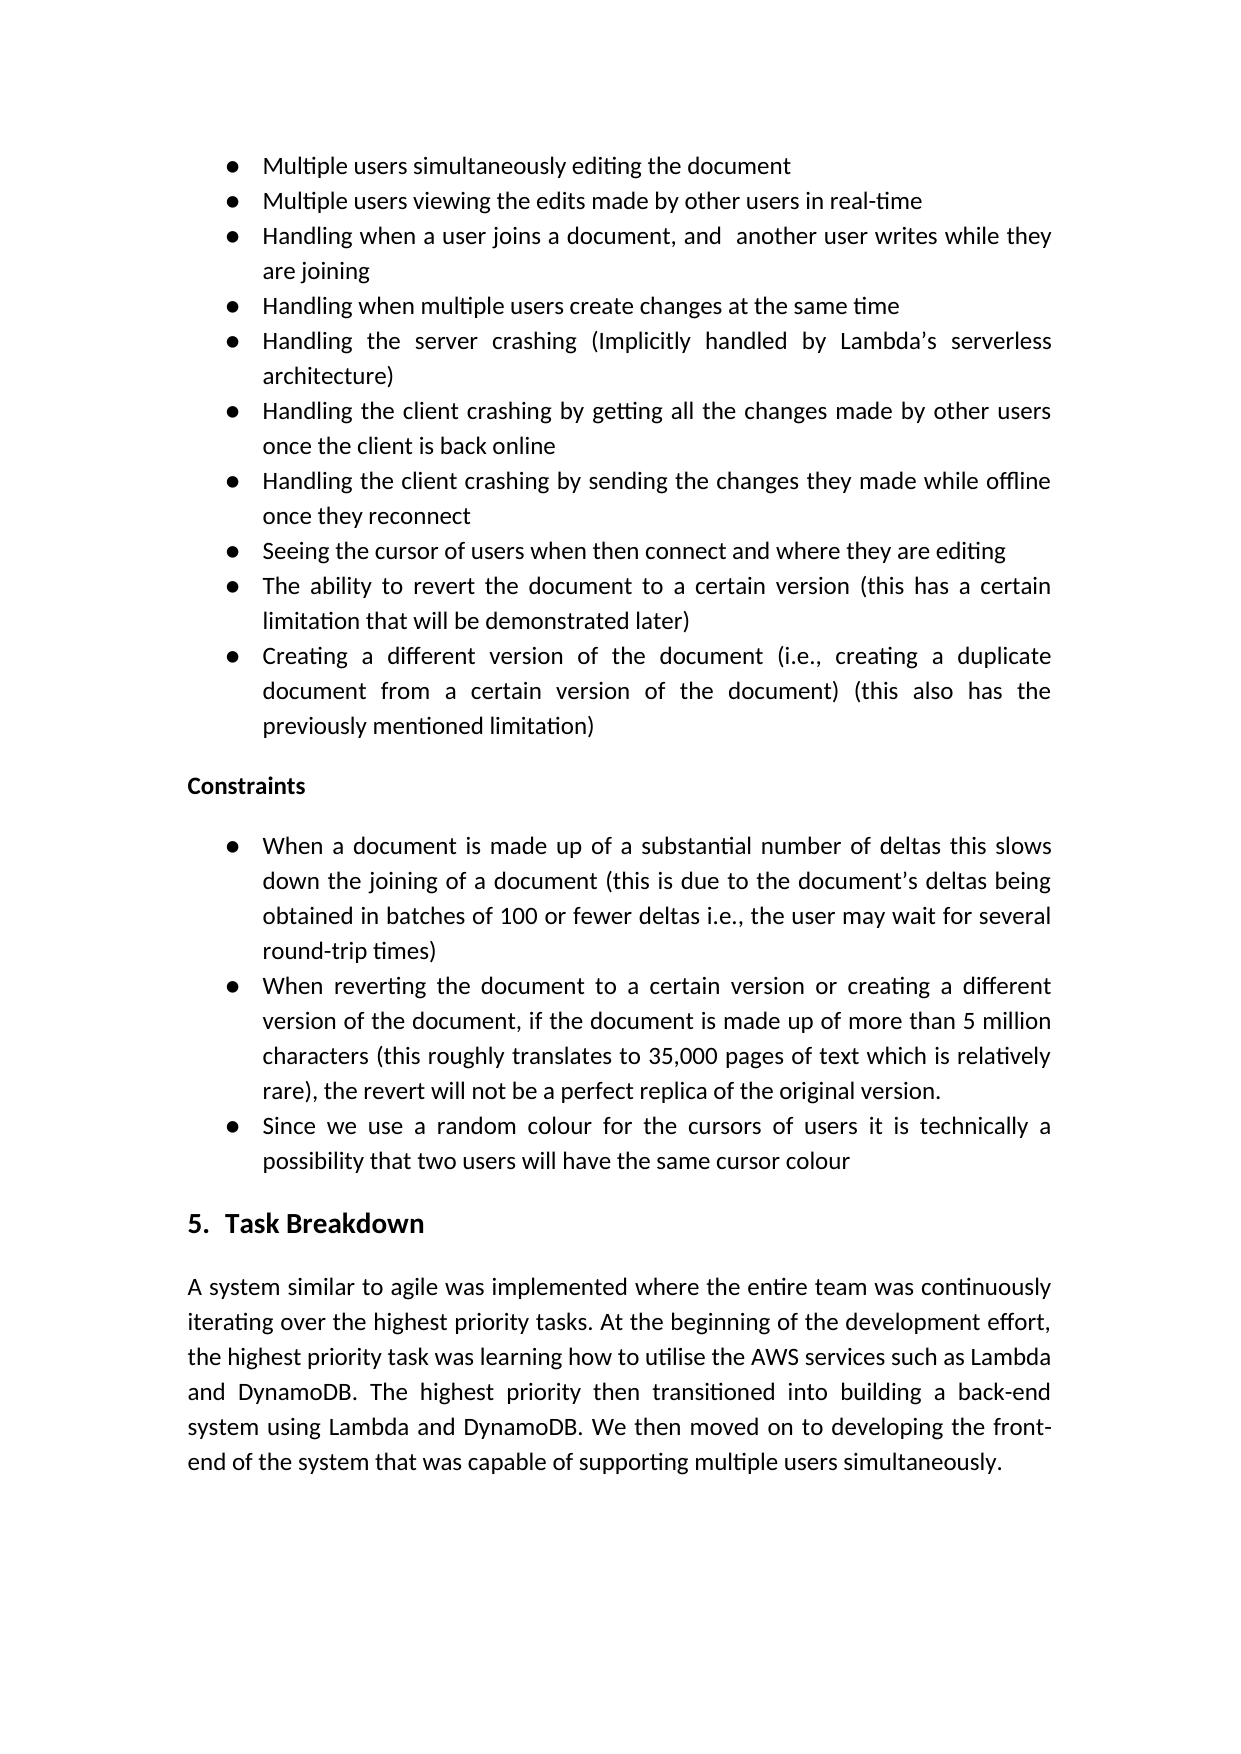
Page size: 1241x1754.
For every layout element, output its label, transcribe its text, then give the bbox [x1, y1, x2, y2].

list Handling the client crashing by sending the changes they made while offline once they reconnect [225, 465, 1053, 531]
list When a document is made up of a substantial number of deltas this slows down the joining of a document (this is due to the document’s deltas being obtained in batches of 100 or fewer deltas i.e., the user may wait for several round-trip times) [225, 830, 1053, 966]
list When reverting the document to a certain version or creating a different version of the document, if the document is made up of more than 5 million characters (this roughly translates to 35,000 pages of text which is relatively rare), the revert will not be a perfect replica of the original version. [225, 970, 1053, 1106]
list Handling when a user joins a document, and another user writes while they are joining [225, 220, 1053, 286]
list Since we use a random colour for the cursors of users it is technically a possibility that two users will have the same cursor colour [225, 1110, 1053, 1176]
list The ability to revert the document to a certain version (this has a certain limitation that will be demonstrated later) [225, 570, 1053, 636]
list Handling the server crashing (Implicitly handled by Lambda’s serverless architecture) [225, 325, 1053, 391]
list Seeing the cursor of users when then connect and where they are editing [225, 535, 1053, 566]
text A system similar to agile was implemented where the entire team was continuously iterating over the highest priority tasks. At the beginning of the development effort, the highest priority task was learning how to utilise the AWS services such as Lambda and DynamoDB. The highest priority then transitioned into building a back-end system using Lambda and DynamoDB. We then moved on to developing the front-end of the system that was capable of supporting multiple users simultaneously. [187, 1271, 1053, 1476]
subtitle Constraints [187, 770, 1053, 801]
subtitle Task Breakdown [187, 1205, 1053, 1241]
list Multiple users viewing the edits made by other users in real-time [225, 185, 1053, 216]
list Multiple users simultaneously editing the document [225, 150, 1053, 181]
list Handling when multiple users create changes at the same time [225, 290, 1053, 321]
list Handling the client crashing by getting all the changes made by other users once the client is back online [225, 395, 1053, 461]
list Creating a different version of the document (i.e., creating a duplicate document from a certain version of the document) (this also has the previously mentioned limitation) [225, 640, 1053, 741]
